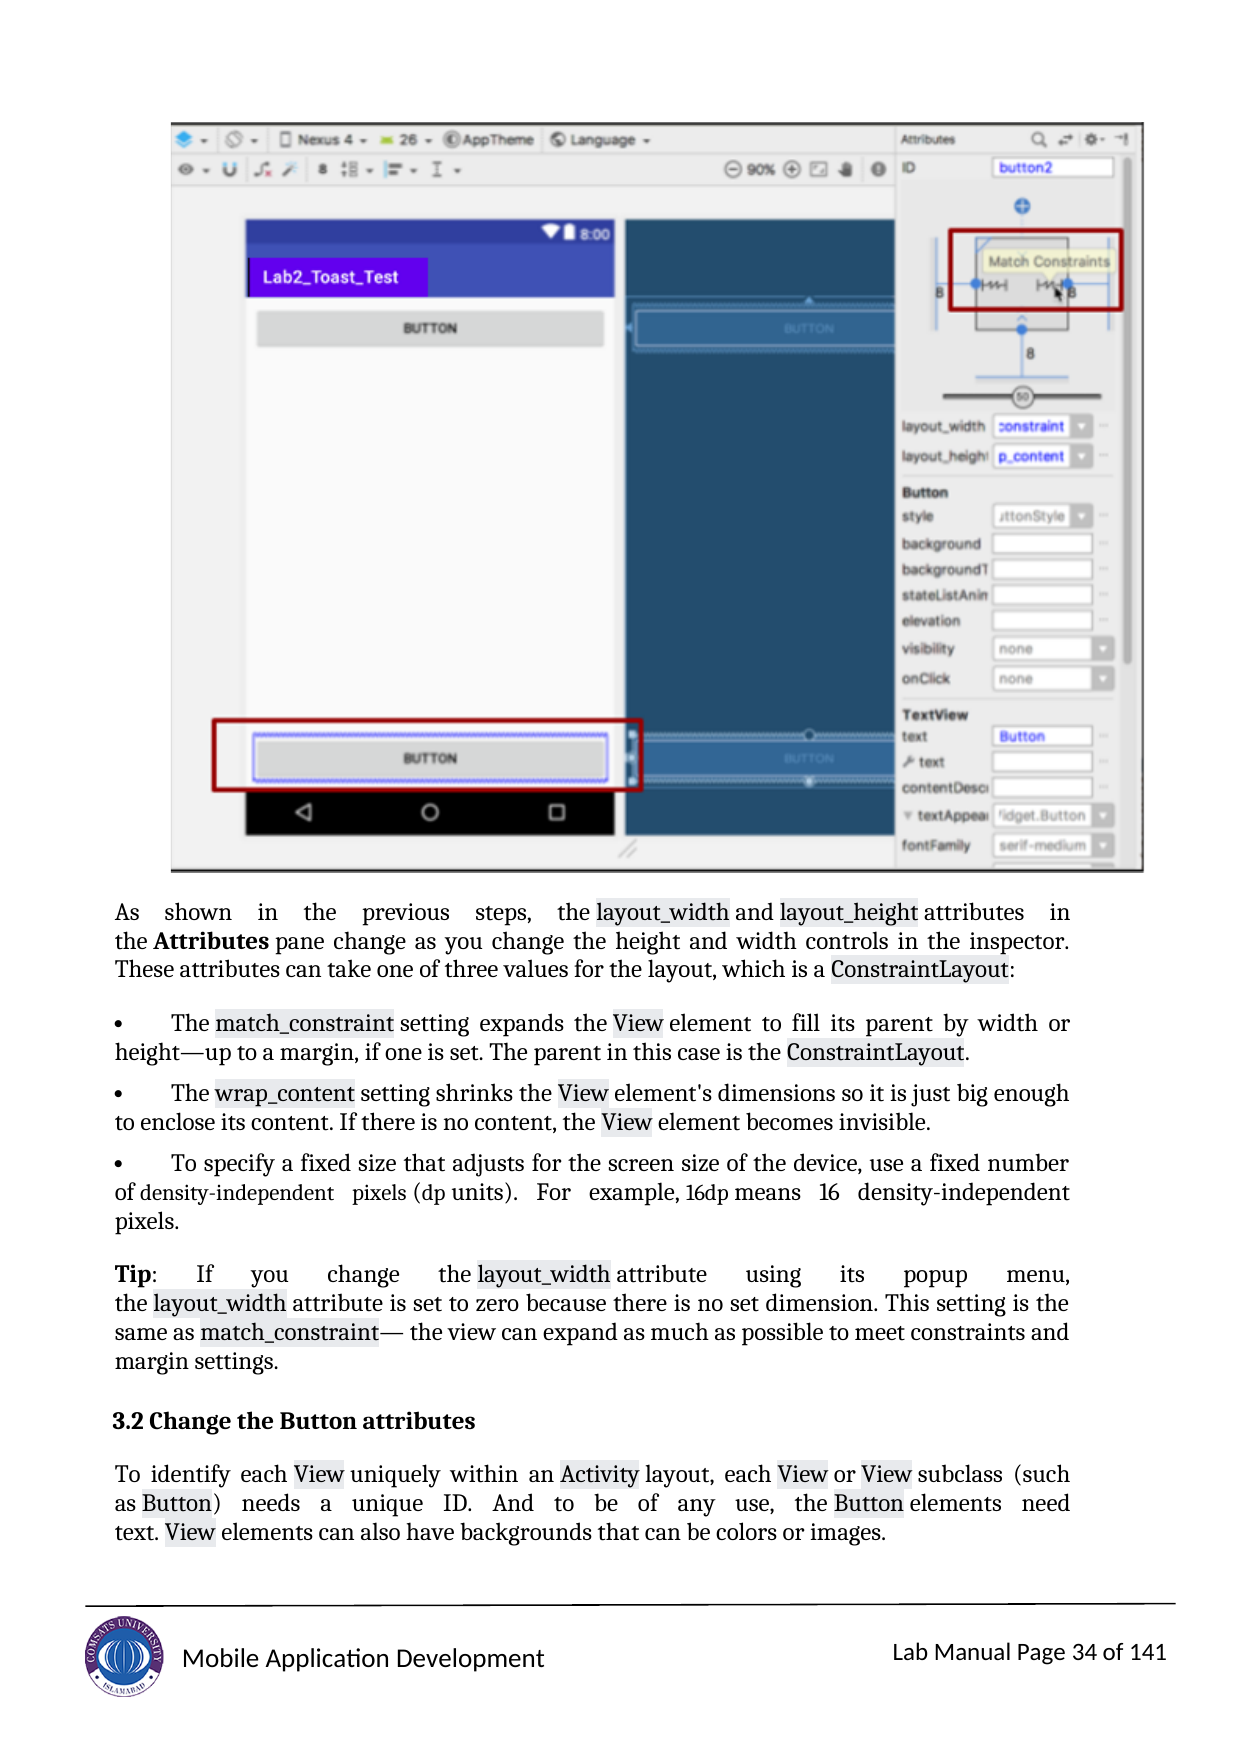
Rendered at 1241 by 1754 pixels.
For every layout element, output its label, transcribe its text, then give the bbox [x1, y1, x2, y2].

text Tip: If you change the layout_width attribute using its popup menu, the layout_width attribute is set to zero because there is no set dimension. This setting is the same as match_constraint— the view can expand as much as possible to meet constraints and margin settings. [114, 1260, 1070, 1375]
subtitle 3.2 Change the Button attributes [112, 1407, 1240, 1435]
text As shown in the previous steps, the layout_width and layout_height attributes in the Attributes pane change as you change the height and width controls in the inspector. These attributes can take one of three values for the layout, which is a ConstraintLayout: [114, 898, 1070, 984]
picture [170, 122, 1145, 873]
picture [85, 1616, 165, 1697]
list The match_constraint setting expands the View element to fill its parent by width or height—up to a margin, if one is set. The parent in this case is the ConstraintLayout. [114, 1009, 1070, 1067]
list The wrap_content setting shrinks the View element's dimensions so it is just big enough to enclose its content. If there is no content, the View element becomes invisible. [114, 1079, 601, 1137]
list The wrap_content setting shrinks the View element's dimensions so it is just big enough to enclose its content. If there is no content, the View element becomes invisible. [609, 1079, 1070, 1137]
text To identify each View uniquely within an Activity layout, each View or View subclass (such as Button) needs a unique ID. And to be of any use, the Button elements need text. View elements can also have backgrounds that can be colors or images. [114, 1460, 1070, 1547]
list To specify a fixed size that adjusts for the screen size of the device, use a fixed number of density-independent pixels (dp units). For example, 16dp means 16 density-independent pixels. [114, 1149, 1070, 1235]
